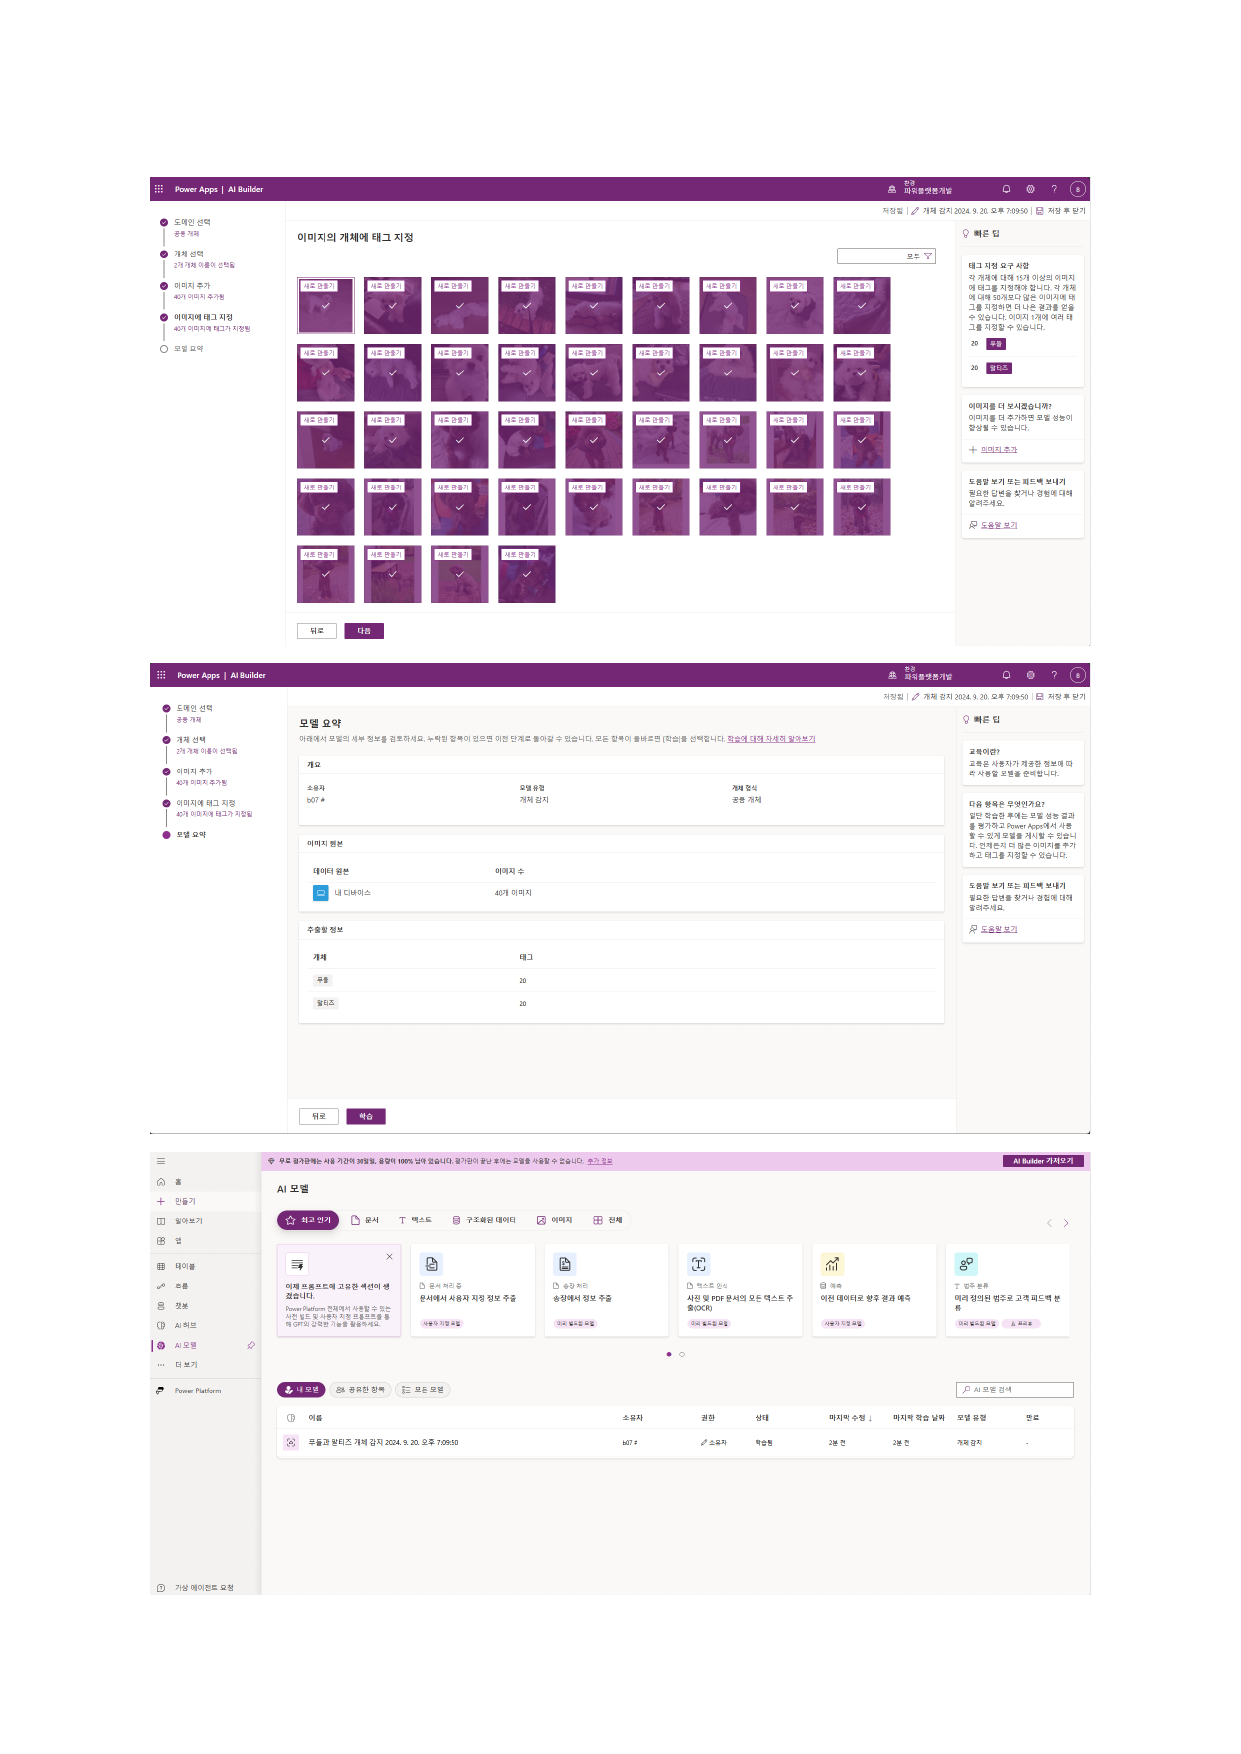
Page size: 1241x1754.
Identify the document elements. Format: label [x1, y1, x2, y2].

picture [150, 177, 1091, 646]
picture [150, 1152, 1091, 1595]
picture [150, 663, 1091, 1134]
